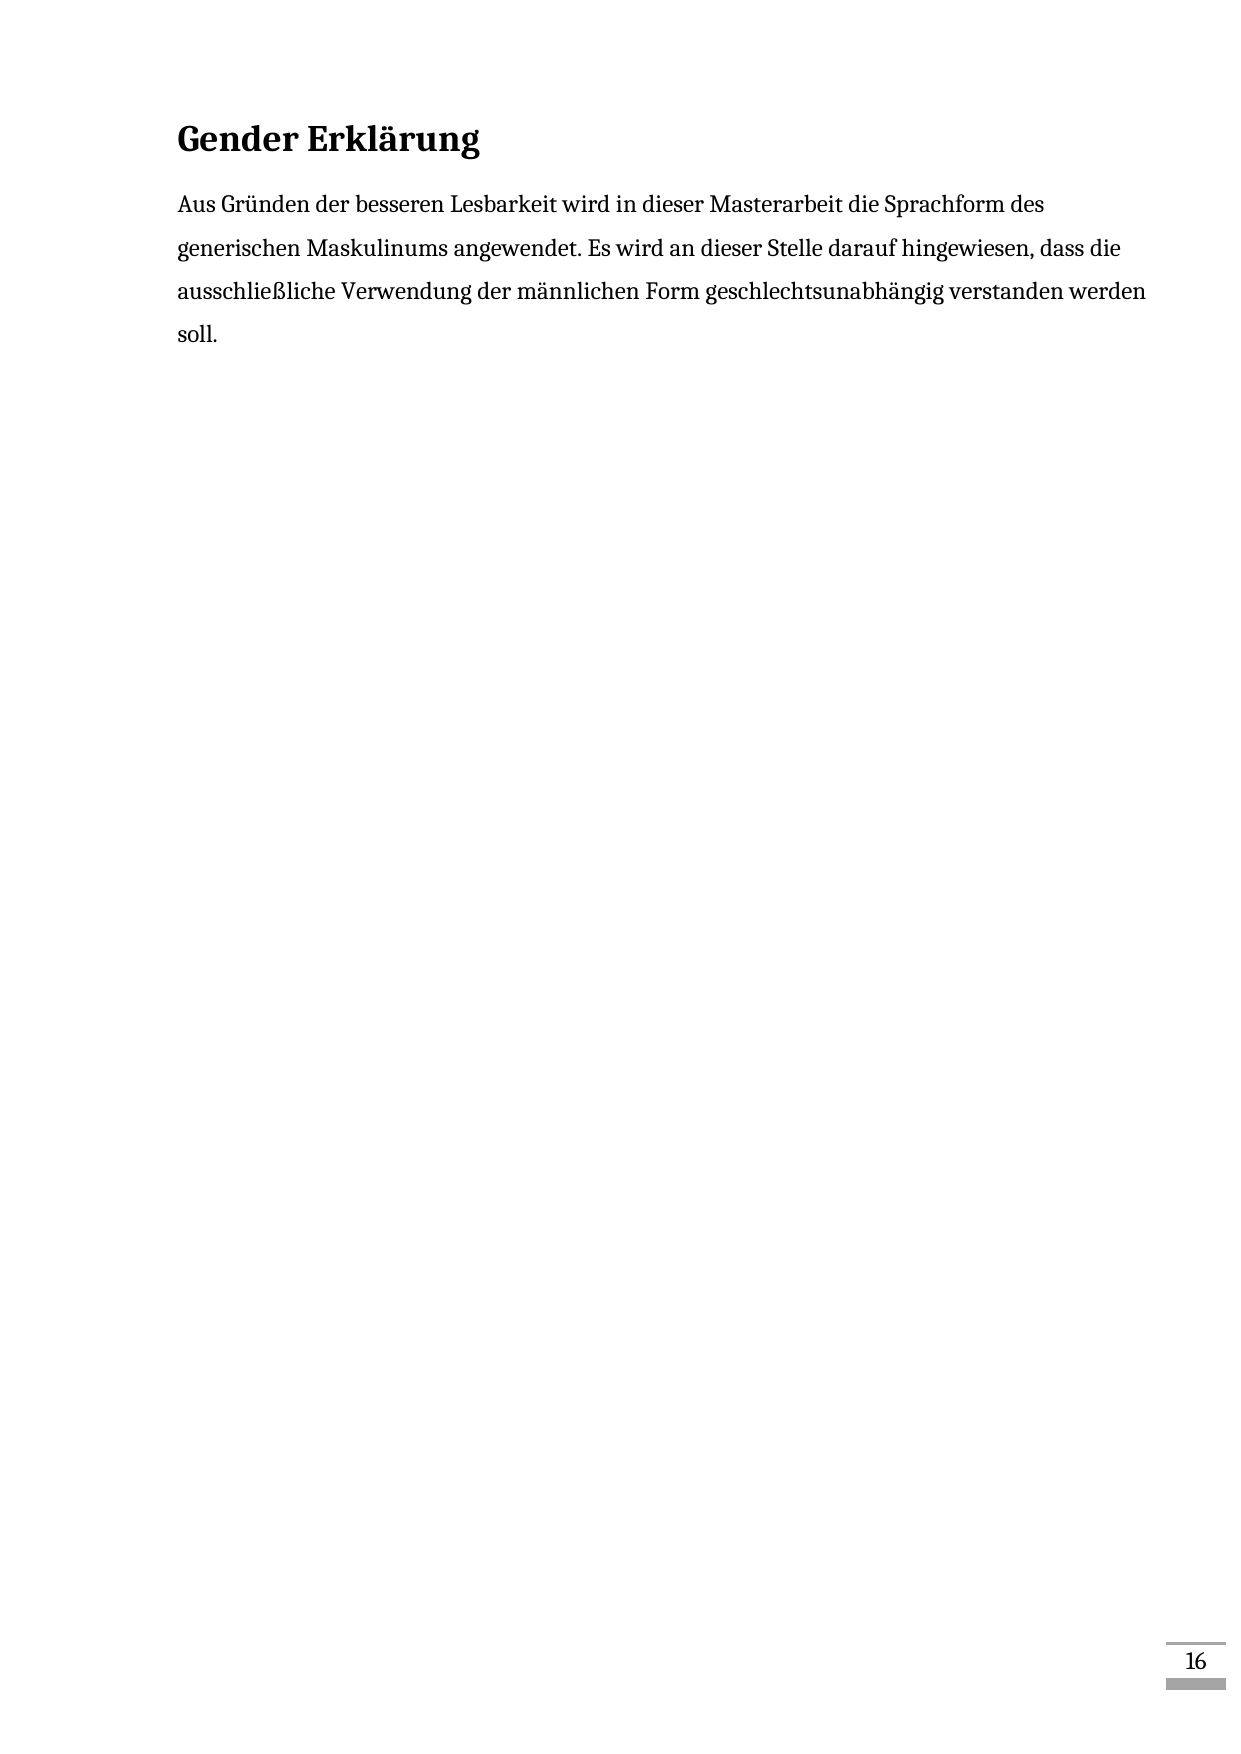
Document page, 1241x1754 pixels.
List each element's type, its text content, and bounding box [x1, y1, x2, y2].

subtitle Gender Erklärung [177, 118, 1152, 161]
text Aus Gründen der besseren Lesbarkeit wird in dieser Masterarbeit die Sprachform des generischen Maskulinums angewendet. Es wird an dieser Stelle darauf hingewiesen, dass die ausschließliche Verwendung der männlichen Form geschlechtsunabhängig verstanden werden soll. [177, 190, 1152, 348]
